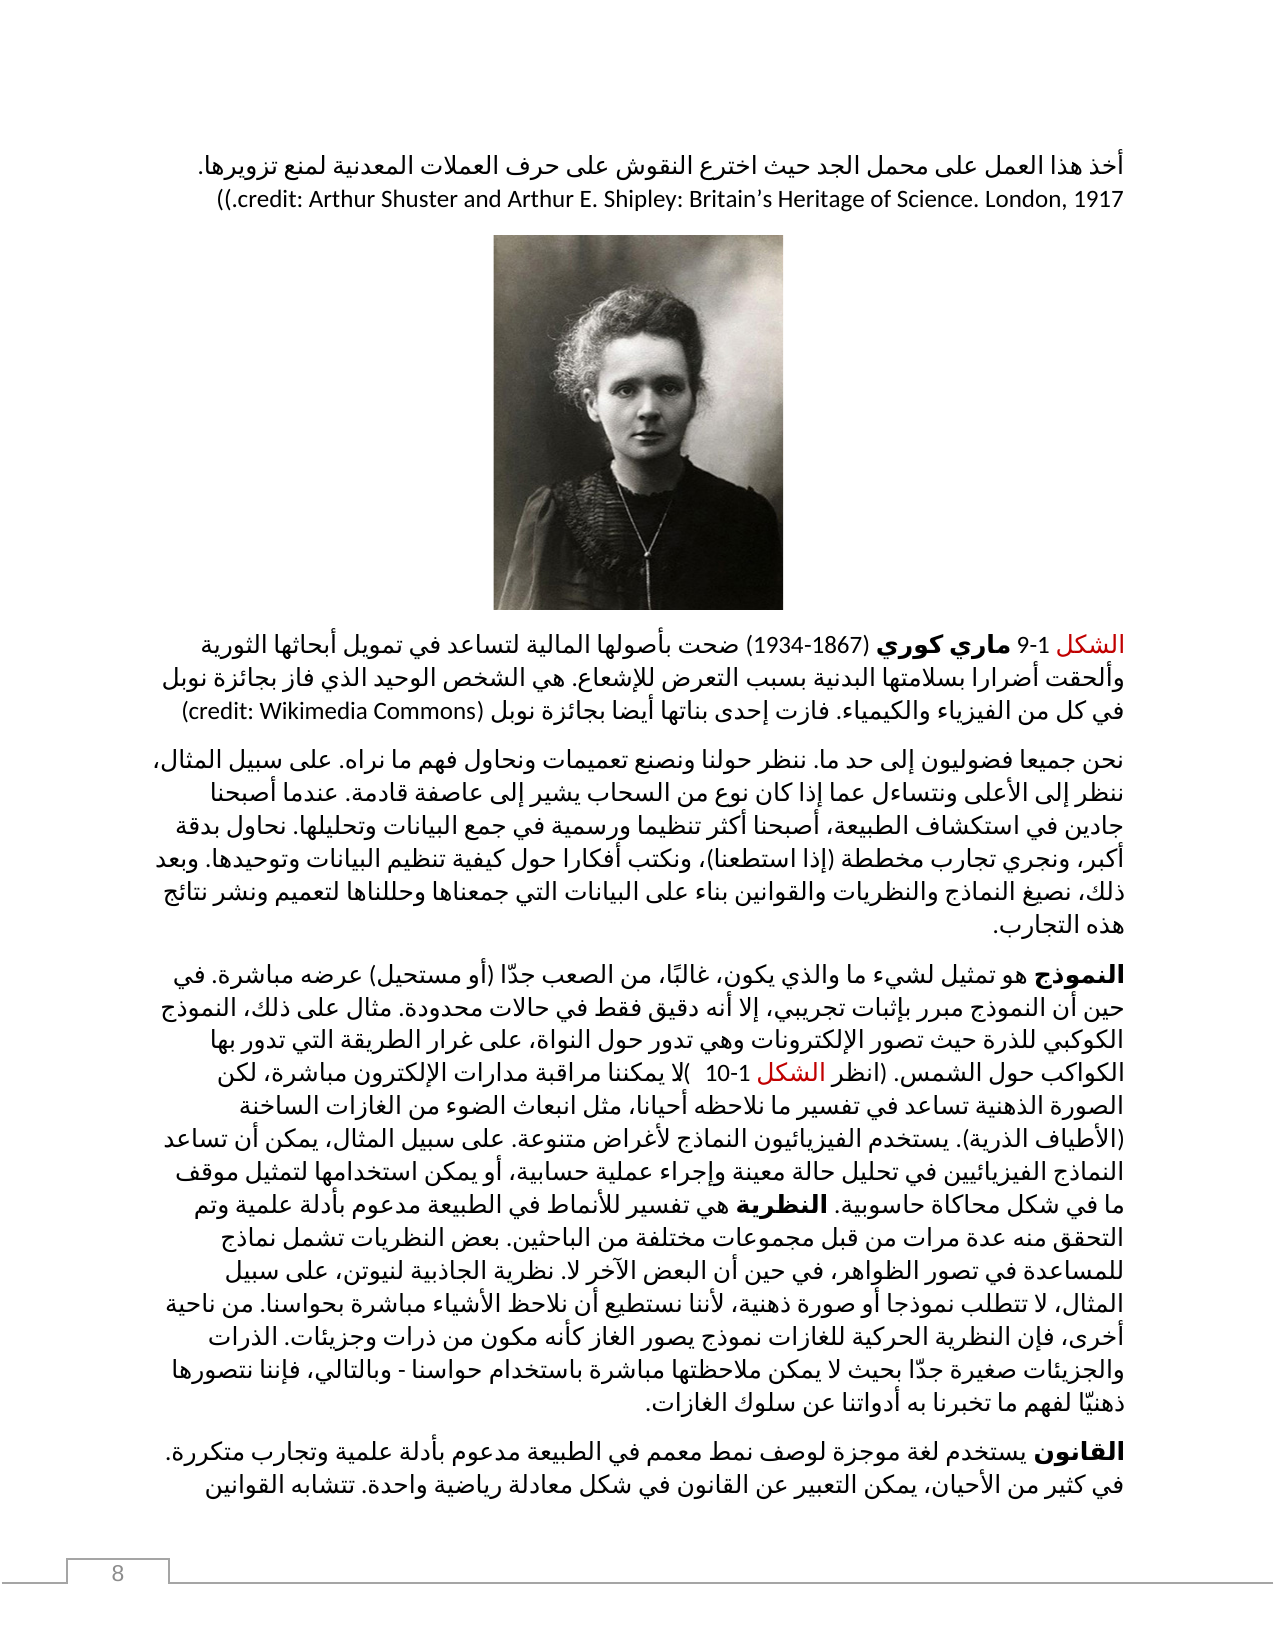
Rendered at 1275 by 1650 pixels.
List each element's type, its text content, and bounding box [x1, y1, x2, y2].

picture [493, 235, 784, 610]
text الشكل 1-9 ماري كوري (1867-1934) ضحت بأصولها المالية لتساعد في تمويل أبحاثها الثورية وألحقت أضرارا بسلامتها البدنية بسبب التعرض للإشعاع. هي الشخص الوحيد الذي فاز بجائزة نوبل في كل من الفيزياء والكيمياء. فازت إحدى بناتها أيضا بجائزة نوبل (credit: Wikimedia Commons) [150, 629, 1125, 726]
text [150, 150, 1125, 213]
text النموذج هو تمثيل لشيء ما والذي يكون، غالبًا، من الصعب جدّا (أو مستحيل) عرضه مباشرة. في حين أن النموذج مبرر بإثبات تجريبي، إلا أنه دقيق فقط في حالات محدودة. مثال على ذلك، النموذج الكوكبي للذرة حيث تصور الإلكترونات وهي تدور حول النواة، على غرار الطريقة التي تدور بها الكواكب حول الشمس. (انظر الشكل 1-10). لا يمكننا مراقبة مدارات الإلكترون مباشرة، لكن الصورة الذهنية تساعد في تفسير ما نلاحظه أحيانا، مثل انبعاث الضوء من الغازات الساخنة (الأطياف الذرية). يستخدم الفيزيائيون النماذج لأغراض متنوعة. على سبيل المثال، يمكن أن تساعد النماذج الفيزيائيين في تحليل حالة معينة وإجراء عملية حسابية، أو يمكن استخدامها لتمثيل موقف ما في شكل محاكاة حاسوبية. النظرية هي تفسير للأنماط في الطبيعة مدعوم بأدلة علمية وتم التحقق منه عدة مرات من قبل مجموعات مختلفة من الباحثين. بعض النظريات تشمل نماذج للمساعدة في تصور الظواهر، في حين أن البعض الآخر لا. نظرية الجاذبية لنيوتن، على سبيل المثال، لا تتطلب نموذجا أو صورة ذهنية، لأننا نستطيع أن نلاحظ الأشياء مباشرة بحواسنا. من ناحية أخرى، فإن النظرية الحركية للغازات نموذج يصور الغاز كأنه مكون من ذرات وجزيئات. الذرات والجزيئات صغيرة جدّا بحيث لا يمكن ملاحظتها مباشرة باستخدام حواسنا - وبالتالي، فإننا نتصورها ذهنيّا لفهم ما تخبرنا به أدواتنا عن سلوك الغازات. [150, 959, 1125, 1417]
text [150, 1436, 1125, 1500]
text نحن جميعا فضوليون إلى حد ما. ننظر حولنا ونصنع تعميمات ونحاول فهم ما نراه. على سبيل المثال، ننظر إلى الأعلى ونتساءل عما إذا كان نوع من السحاب يشير إلى عاصفة قادمة. عندما أصبحنا جادين في استكشاف الطبيعة، أصبحنا أكثر تنظيما ورسمية في جمع البيانات وتحليلها. نحاول بدقة أكبر، ونجري تجارب مخططة (إذا استطعنا)، ونكتب أفكارا حول كيفية تنظيم البيانات وتوحيدها. وبعد ذلك، نصيغ النماذج والنظريات والقوانين بناء على البيانات التي جمعناها وحللناها لتعميم ونشر نتائج هذه التجارب. [150, 744, 1125, 940]
